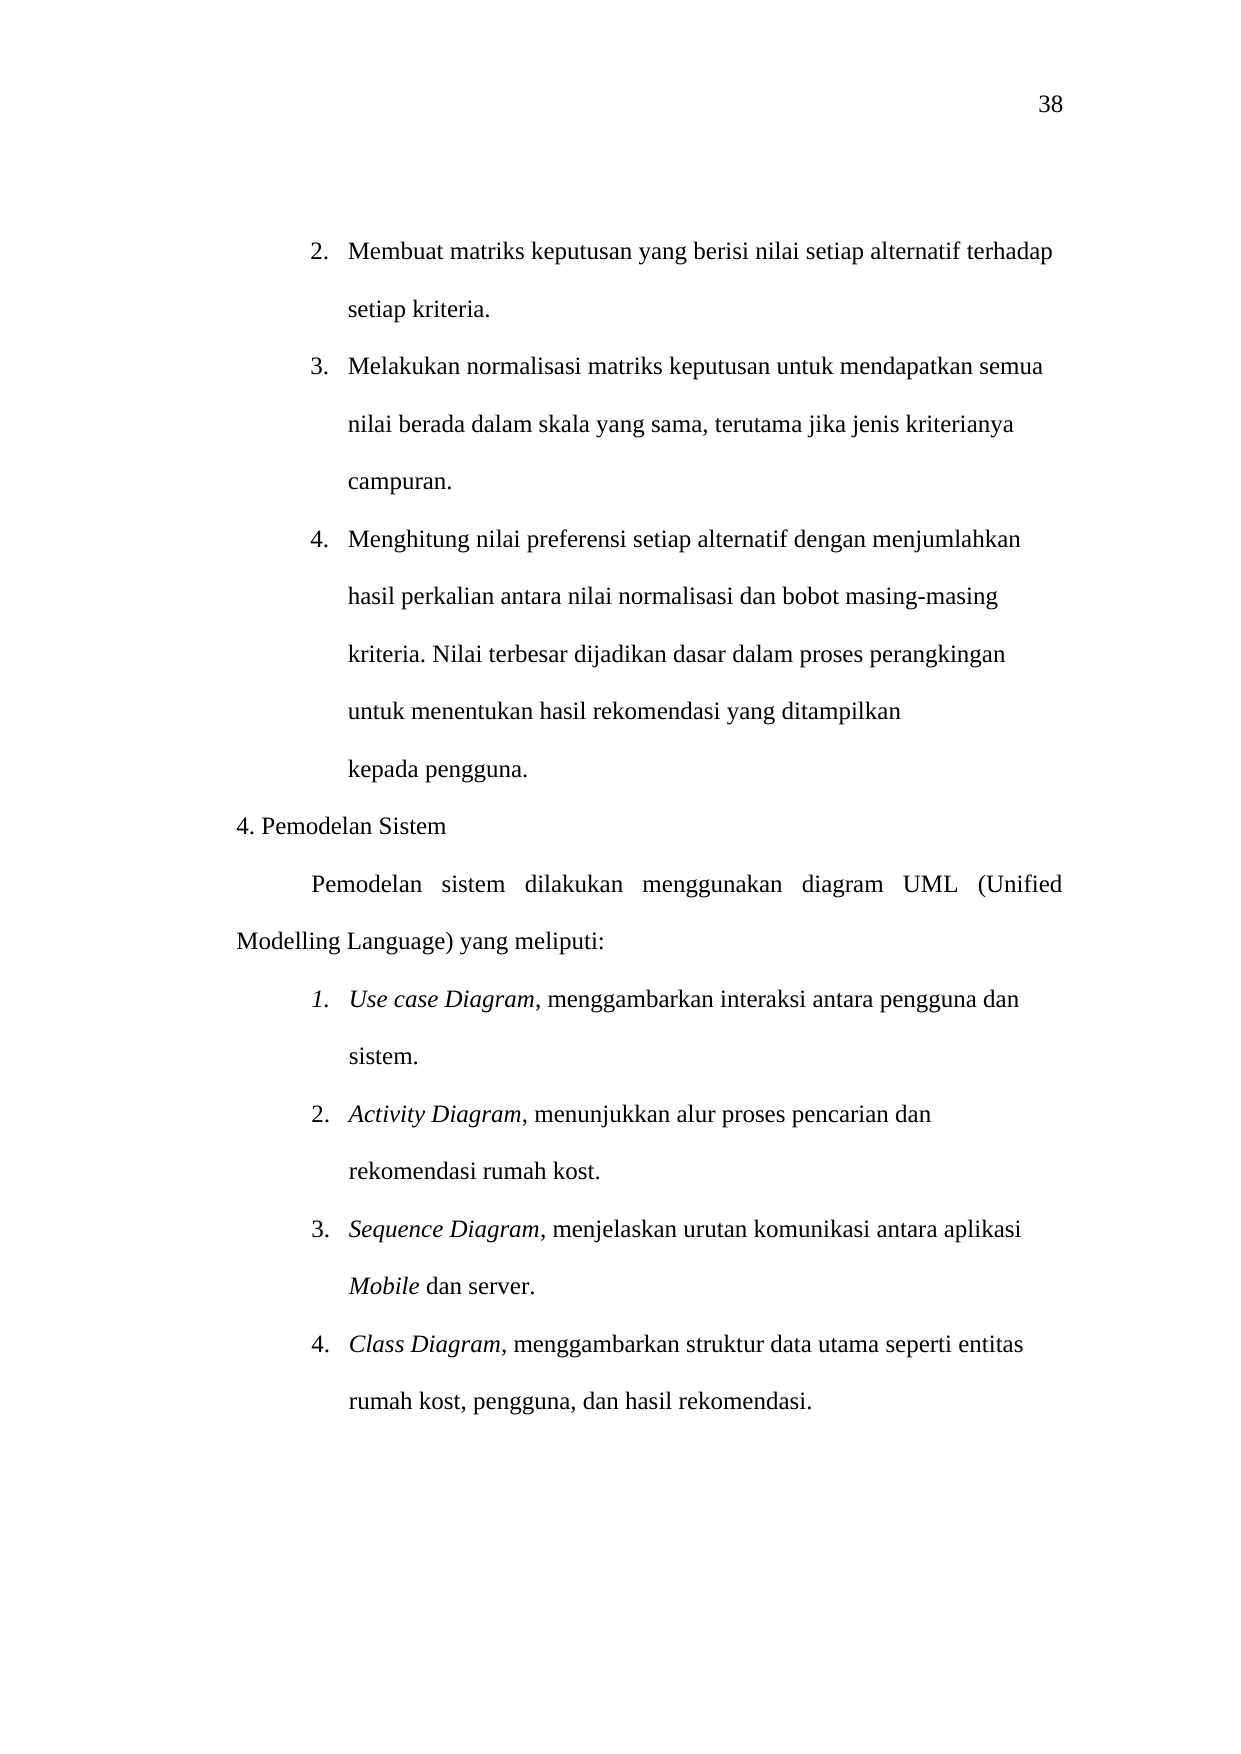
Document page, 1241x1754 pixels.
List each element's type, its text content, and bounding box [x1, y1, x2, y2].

text 4. Pemodelan Sistem [236, 811, 1063, 840]
list Activity Diagram, menunjukkan alur proses pencarian dan rekomendasi rumah kost. [311, 1099, 1063, 1185]
list Melakukan normalisasi matriks keputusan untuk mendapatkan semua nilai berada dalam skala yang sama, terutama jika jenis kriterianya campuran. [310, 351, 1063, 495]
list Use case Diagram, menggambarkan interaksi antara pengguna dan sistem. [311, 984, 1063, 1070]
list Menghitung nilai preferensi setiap alternatif dengan menjumlahkan hasil perkalian antara nilai normalisasi dan bobot masing-masing kriteria. Nilai terbesar dijadikan dasar dalam proses perangkingan untuk menentukan hasil rekomendasi yang ditampilkan kepada pengguna. [310, 524, 1063, 782]
text Pemodelan sistem dilakukan menggunakan diagram UML (Unified Modelling Language) yang meliputi: [236, 869, 1063, 955]
list Membuat matriks keputusan yang berisi nilai setiap alternatif terhadap setiap kriteria. [310, 236, 1063, 322]
list Class Diagram, menggambarkan struktur data utama seperti entitas rumah kost, pengguna, dan hasil rekomendasi. [311, 1329, 1063, 1415]
list Sequence Diagram, menjelaskan urutan komunikasi antara aplikasi Mobile dan server. [311, 1214, 1063, 1300]
